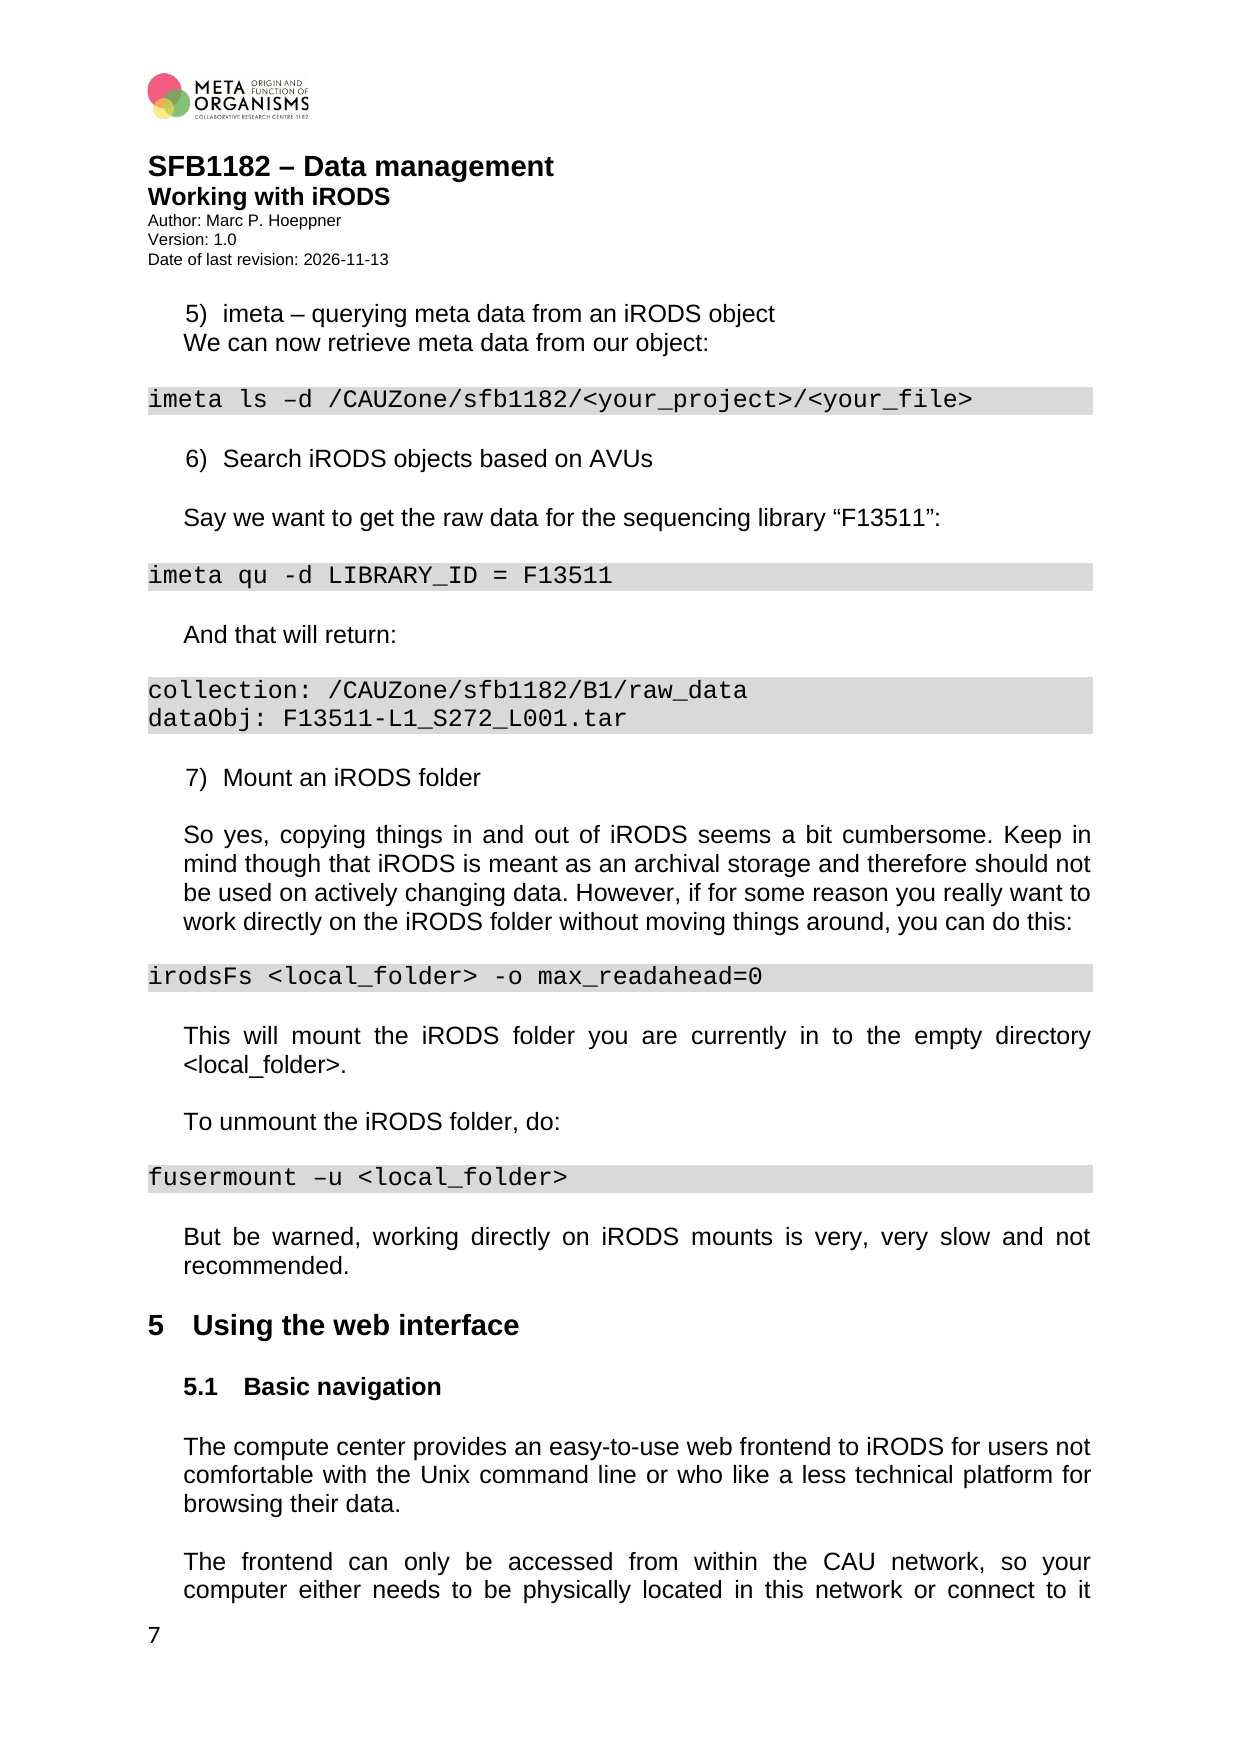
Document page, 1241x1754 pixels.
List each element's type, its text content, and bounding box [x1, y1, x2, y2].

picture [147, 73, 309, 119]
text irodsFs <local_folder> -o max_readahead=0 [148, 964, 1093, 992]
subtitle imeta – querying meta data from an iRODS object [185, 299, 1093, 328]
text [183, 1546, 1093, 1604]
text But be warned, working directly on iRODS mounts is very, very slow and not recommended. [183, 1222, 1093, 1279]
text fusermount –u <local_folder> [148, 1165, 1093, 1193]
text imeta ls –d /CAUZone/sfb1182/<your_project>/<your_file> [148, 387, 1093, 415]
text So yes, copying things in and out of iRODS seems a bit cumbersome. Keep in mind though that iRODS is meant as an archival storage and therefore should not be used on actively changing data. However, if for some reason you really want to work directly on the iRODS folder without moving things around, you can do this: [183, 820, 1093, 935]
text dataObj: F13511-L1_S272_L001.tar [148, 706, 1093, 734]
subtitle Basic navigation [183, 1372, 1093, 1401]
subtitle Using the web interface [148, 1308, 1093, 1342]
text collection: /CAUZone/sfb1182/B1/raw_data [148, 677, 1093, 706]
subtitle Search iRODS objects based on AVUs [185, 444, 1093, 473]
text And that will return: [183, 620, 1093, 648]
subtitle Mount an iRODS folder [185, 763, 1093, 791]
text This will mount the iRODS folder you are currently in to the empty directory <local_folder>. [183, 1021, 1093, 1078]
text To unmount the iRODS folder, do: [183, 1107, 1093, 1136]
text imeta qu -d LIBRARY_ID = F13511 [148, 563, 1093, 591]
text We can now retrieve meta data from our object: [183, 328, 1093, 357]
text The compute center provides an easy-to-use web frontend to iRODS for users not comfortable with the Unix command line or who like a less technical platform for browsing their data. [183, 1431, 1093, 1518]
text Say we want to get the raw data for the sequencing library “F13511”: [183, 503, 1093, 532]
